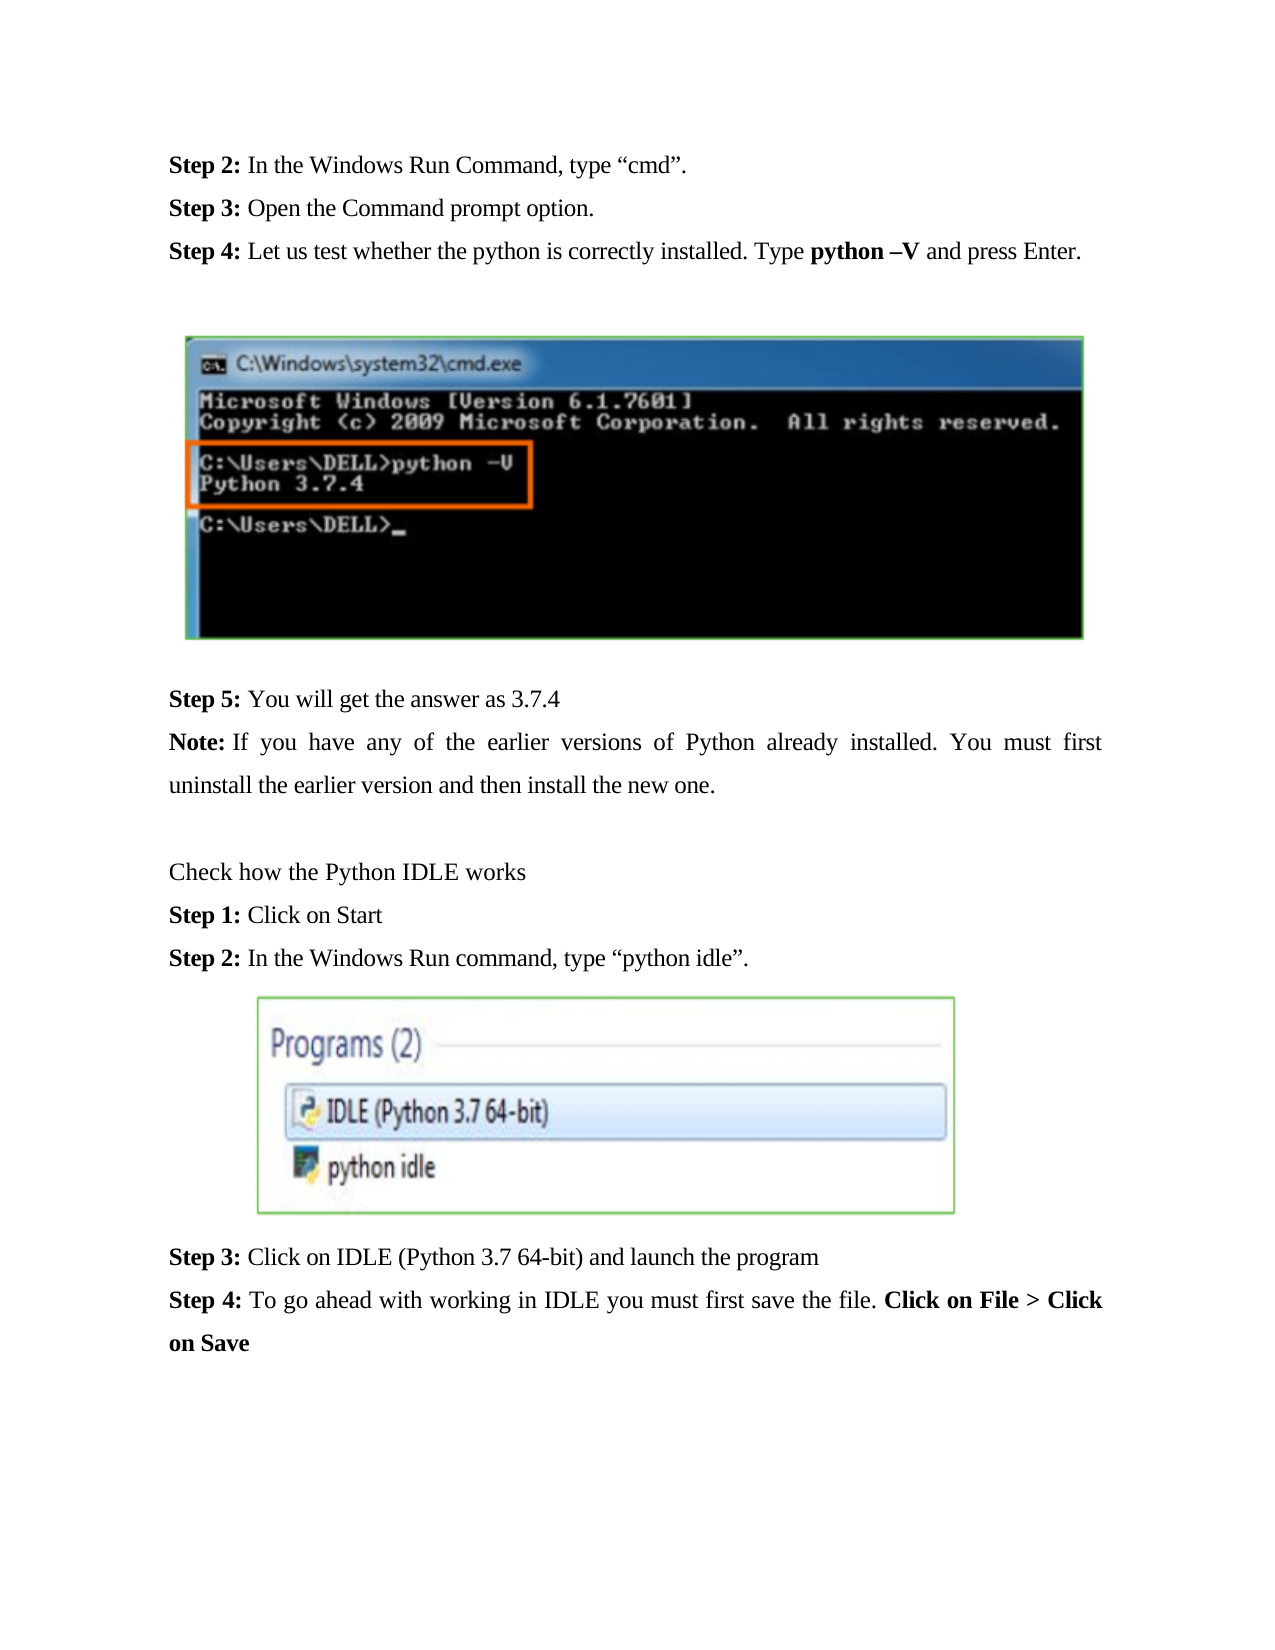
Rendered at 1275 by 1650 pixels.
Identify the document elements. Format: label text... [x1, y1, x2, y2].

text Step 2: In the Windows Run Command, type “cmd”. [169, 150, 1103, 179]
text Step 3: Open the Command prompt option. [169, 193, 1103, 222]
text Step 5: You will get the answer as 3.7.4 [169, 684, 1103, 713]
subtitle Check how the Python IDLE works [169, 857, 1103, 885]
picture [168, 322, 1160, 670]
text Step 3: Click on IDLE (Python 3.7 64-bit) and launch the program [169, 1242, 1103, 1271]
picture [251, 986, 1021, 1228]
text Step 4: Let us test whether the python is correctly installed. Type python –V and press Enter. [169, 236, 1103, 265]
text Step 4: To go ahead with working in IDLE you must first save the file. Click on File > Click on Save [169, 1285, 1103, 1357]
text Step 1: Click on Start [169, 900, 1103, 928]
text Step 2: In the Windows Run command, type “python idle”. [169, 943, 1103, 972]
text Note: If you have any of the earlier versions of Python already installed. You must first uninstall the earlier version and then install the new one. [169, 727, 1103, 799]
